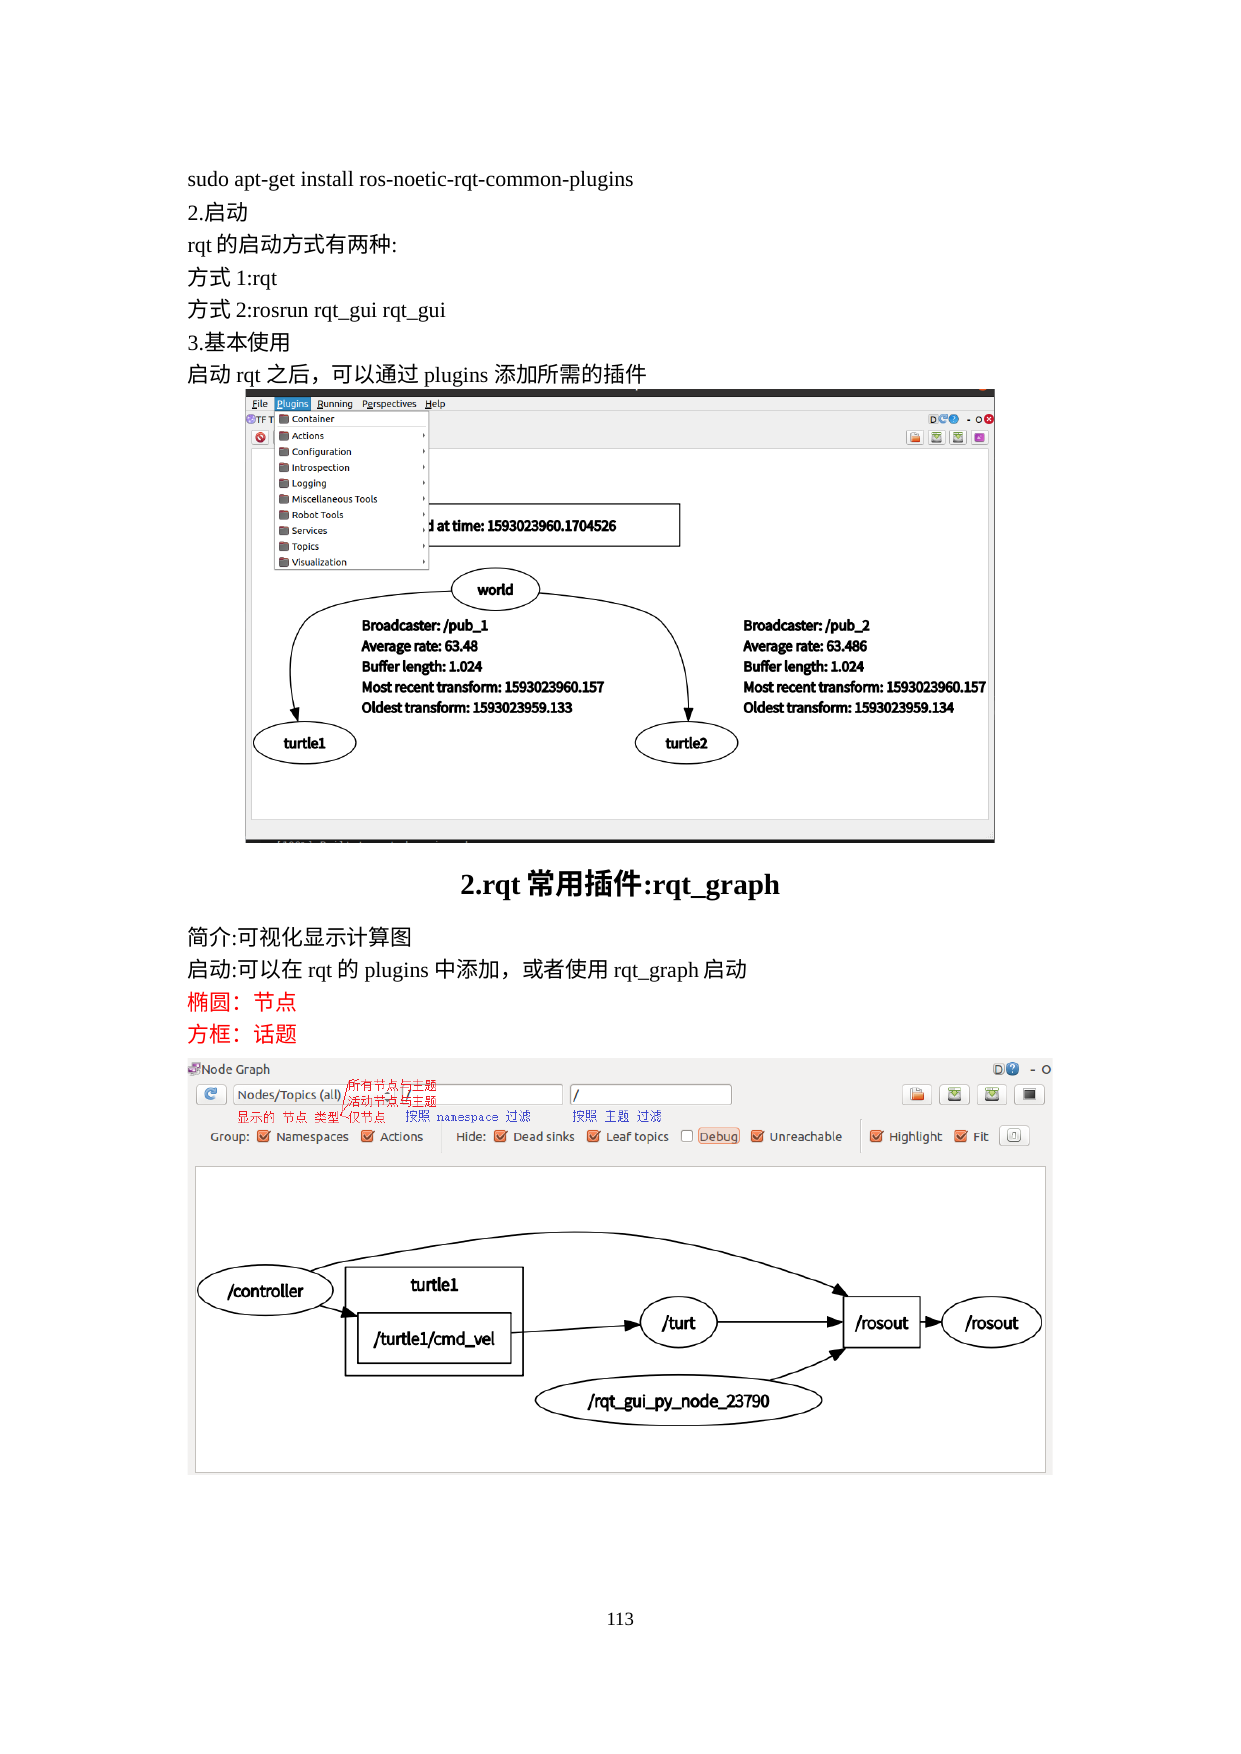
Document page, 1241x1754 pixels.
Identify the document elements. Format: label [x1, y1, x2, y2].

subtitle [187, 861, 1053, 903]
picture [187, 1058, 1053, 1495]
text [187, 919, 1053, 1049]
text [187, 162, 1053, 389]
picture [245, 389, 995, 843]
